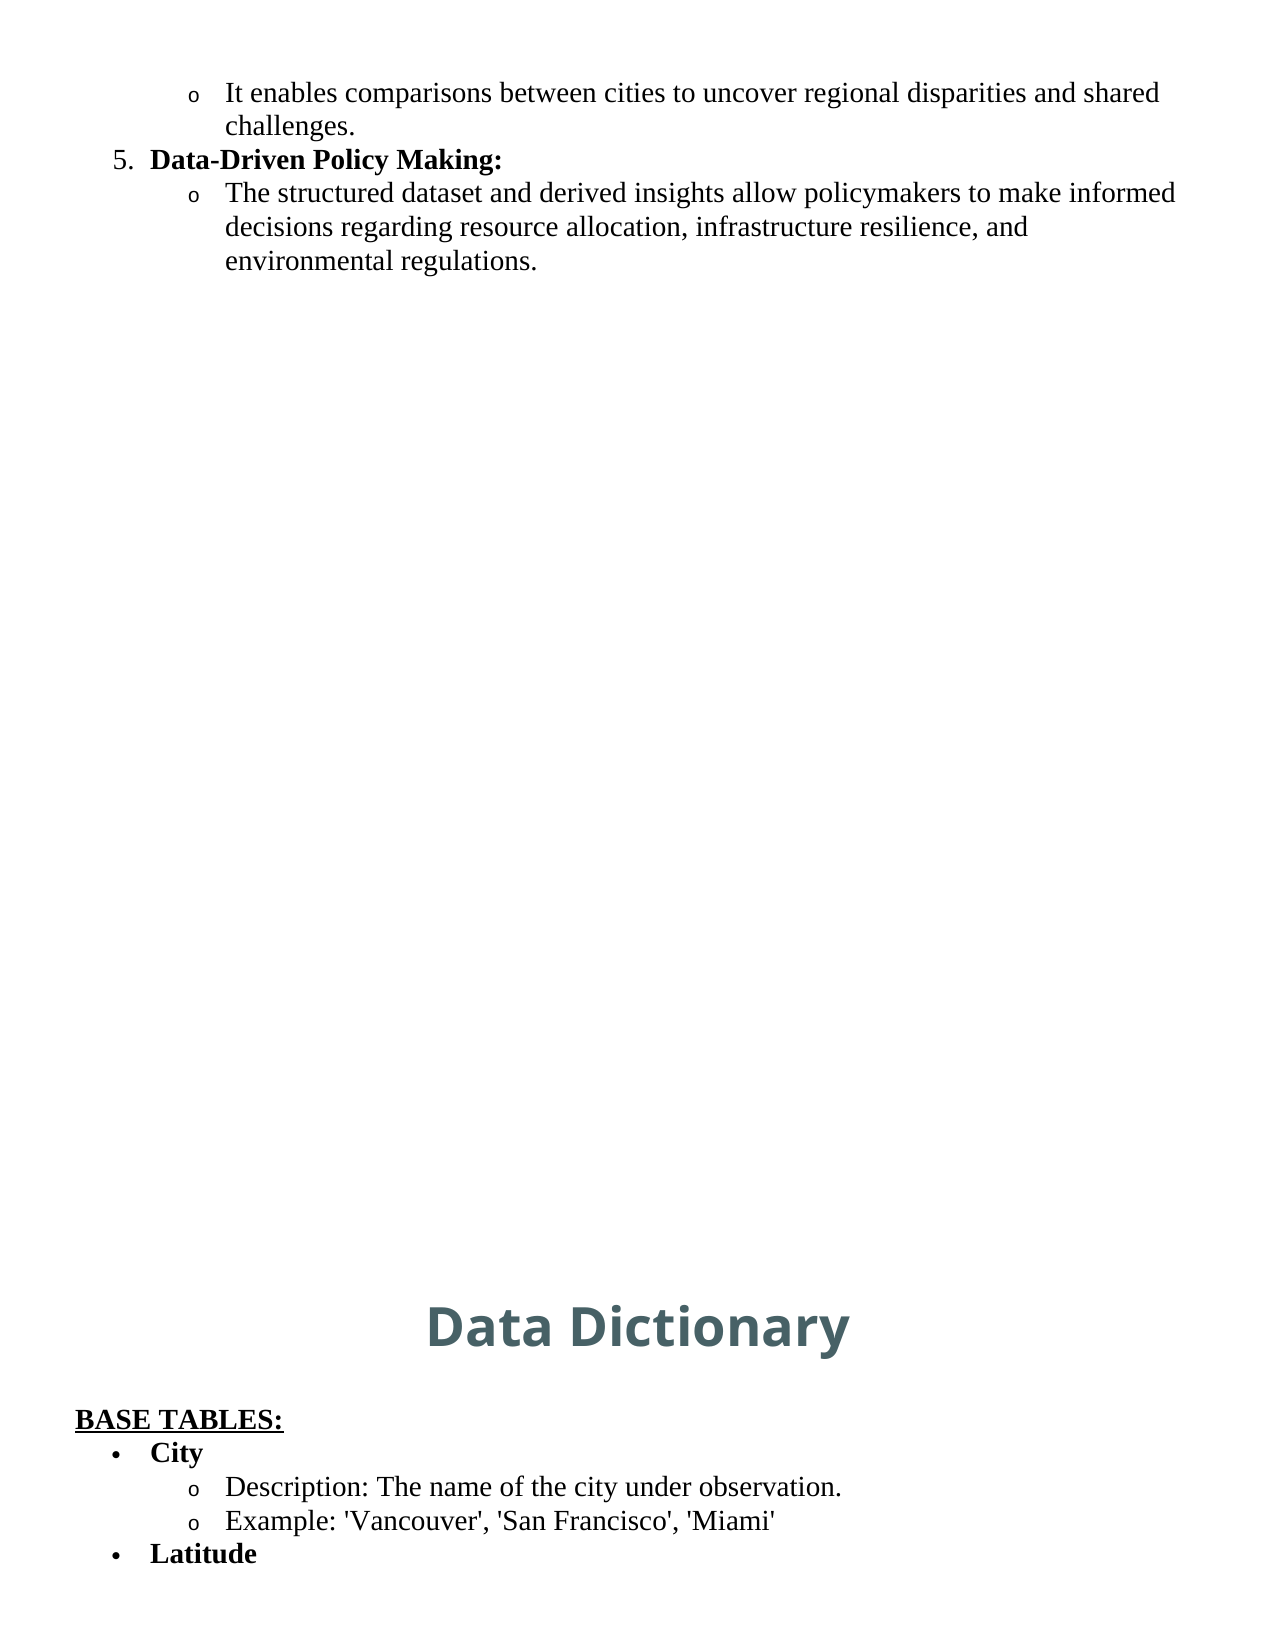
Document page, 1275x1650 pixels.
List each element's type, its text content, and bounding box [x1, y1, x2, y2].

text BASE TABLES: [75, 1402, 1200, 1436]
list City [112, 1436, 1200, 1469]
list It enables comparisons between cities to uncover regional disparities and shared challenges. [187, 75, 1200, 142]
list The structured dataset and derived insights allow policymakers to make informed decisions regarding resource allocation, infrastructure resilience, and environmental regulations. [187, 176, 1200, 276]
subtitle Data Dictionary [75, 1289, 1200, 1362]
list Data-Driven Policy Making: [112, 142, 1200, 176]
list Description: The name of the city under observation. [187, 1469, 1200, 1503]
list Example: 'Vancouver', 'San Francisco', 'Miami' [187, 1503, 1200, 1536]
list Latitude [112, 1536, 1200, 1570]
